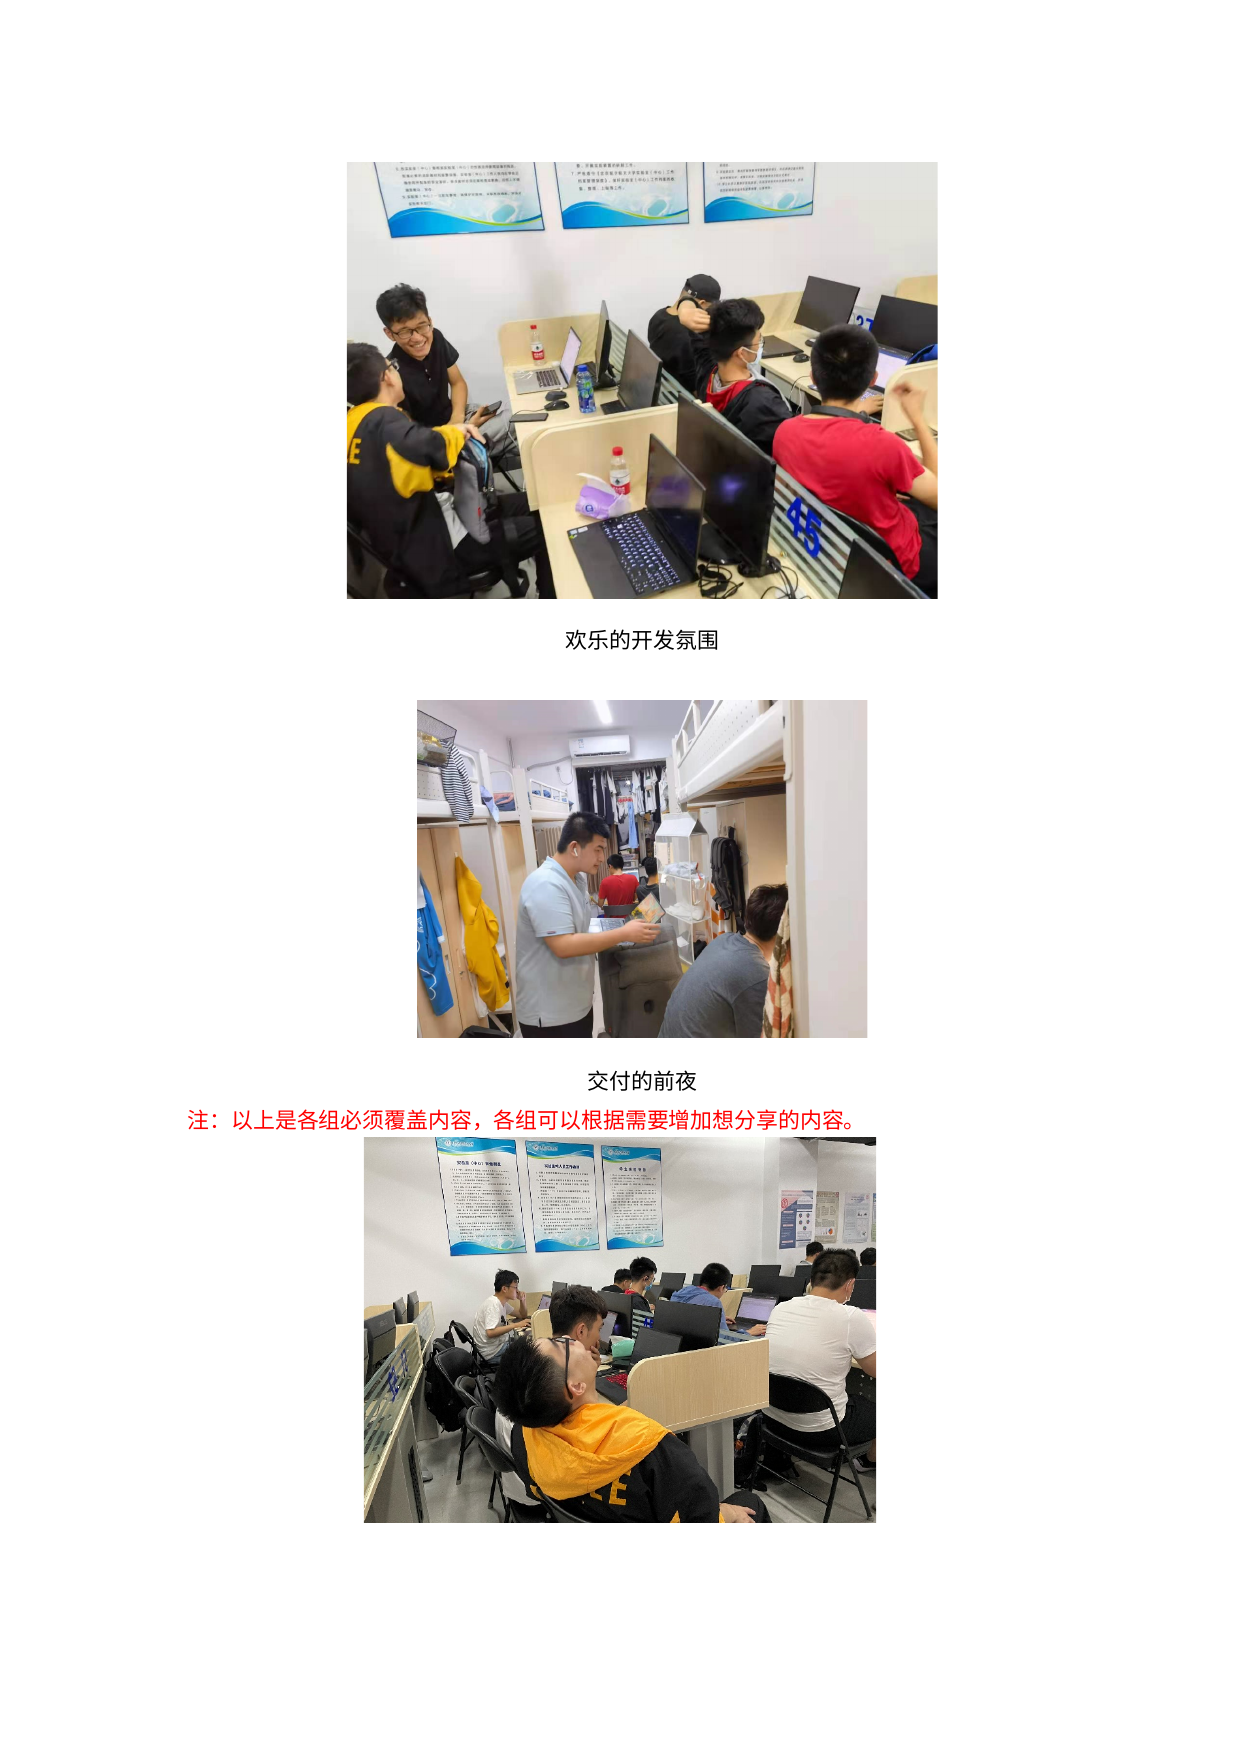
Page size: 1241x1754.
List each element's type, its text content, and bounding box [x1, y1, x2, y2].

picture [417, 700, 868, 1038]
text 欢乐的开发氛围 [187, 623, 1053, 655]
picture [363, 1137, 877, 1523]
text 注：以上是各组必须覆盖内容，各组可以根据需要增加想分享的内容。 [187, 1102, 1053, 1135]
text 交付的前夜 [187, 1063, 1053, 1096]
picture [346, 162, 938, 599]
